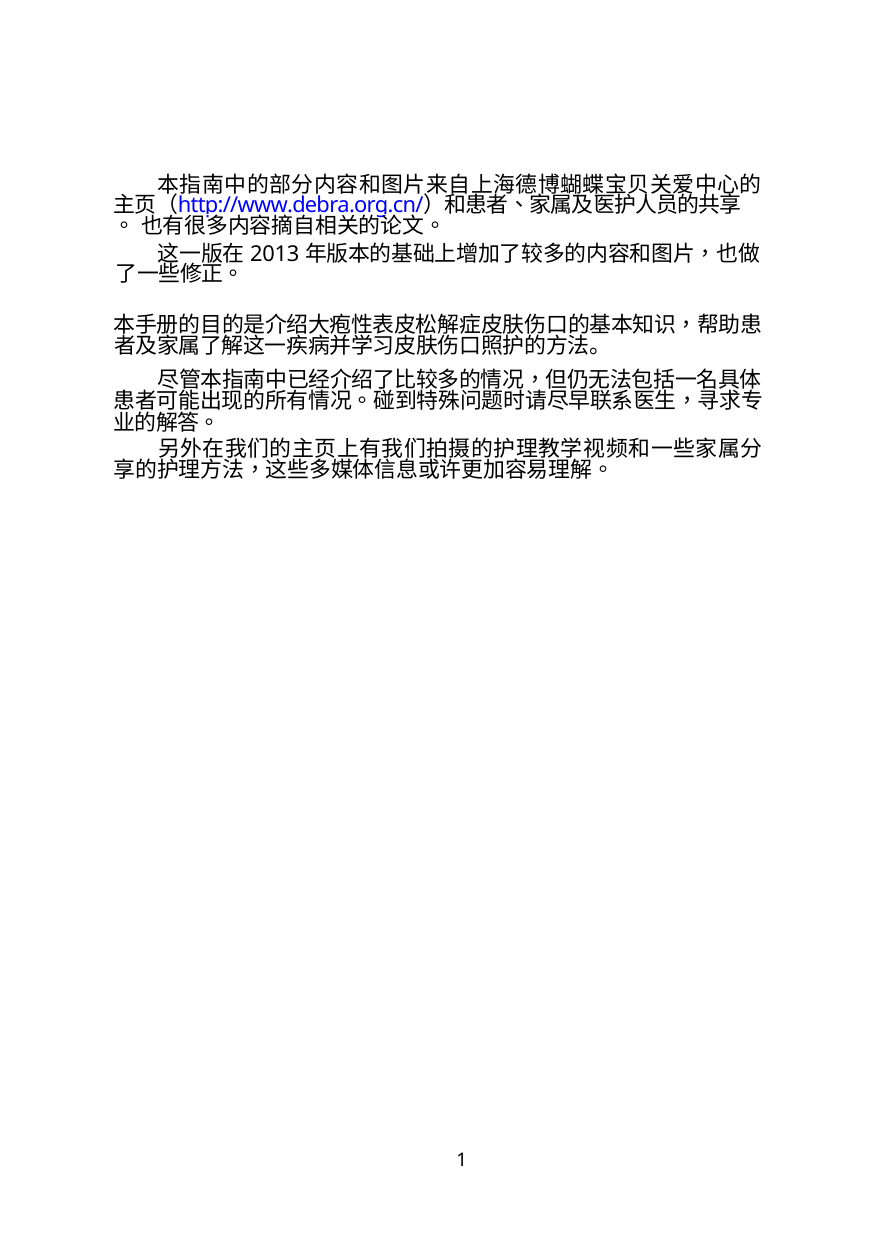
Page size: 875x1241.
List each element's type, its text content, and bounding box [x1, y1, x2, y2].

text 本手册的目的是介绍大疱性表皮松解症皮肤伤口的基本知识，帮助患者及家属了解这一疾病并学习皮肤伤口照护的方法。 [113, 314, 762, 360]
text 这一版在 2013 年版本的基础上增加了较多的内容和图片，也做 了一些修正。 [115, 243, 763, 288]
text 本指南中的部分内容和图片来自上海德博蝴蝶宝贝关爱中心的 主页（http://www.debra.org.cn/）和患者、家属及医护人员的共享 。 也有很多内容摘自相关的论文。 [113, 175, 762, 240]
text 尽管本指南中已经介绍了比较多的情况，但仍无法包括一名具体 患者可能出现的所有情况。碰到特殊问题时请尽早联系医生，寻求专 业的解答。 [113, 370, 763, 436]
text 另外在我们的主页上有我们拍摄的护理教学视频和一些家属分 享的护理方法，这些多媒体信息或许更加容易理解。 [113, 439, 762, 483]
